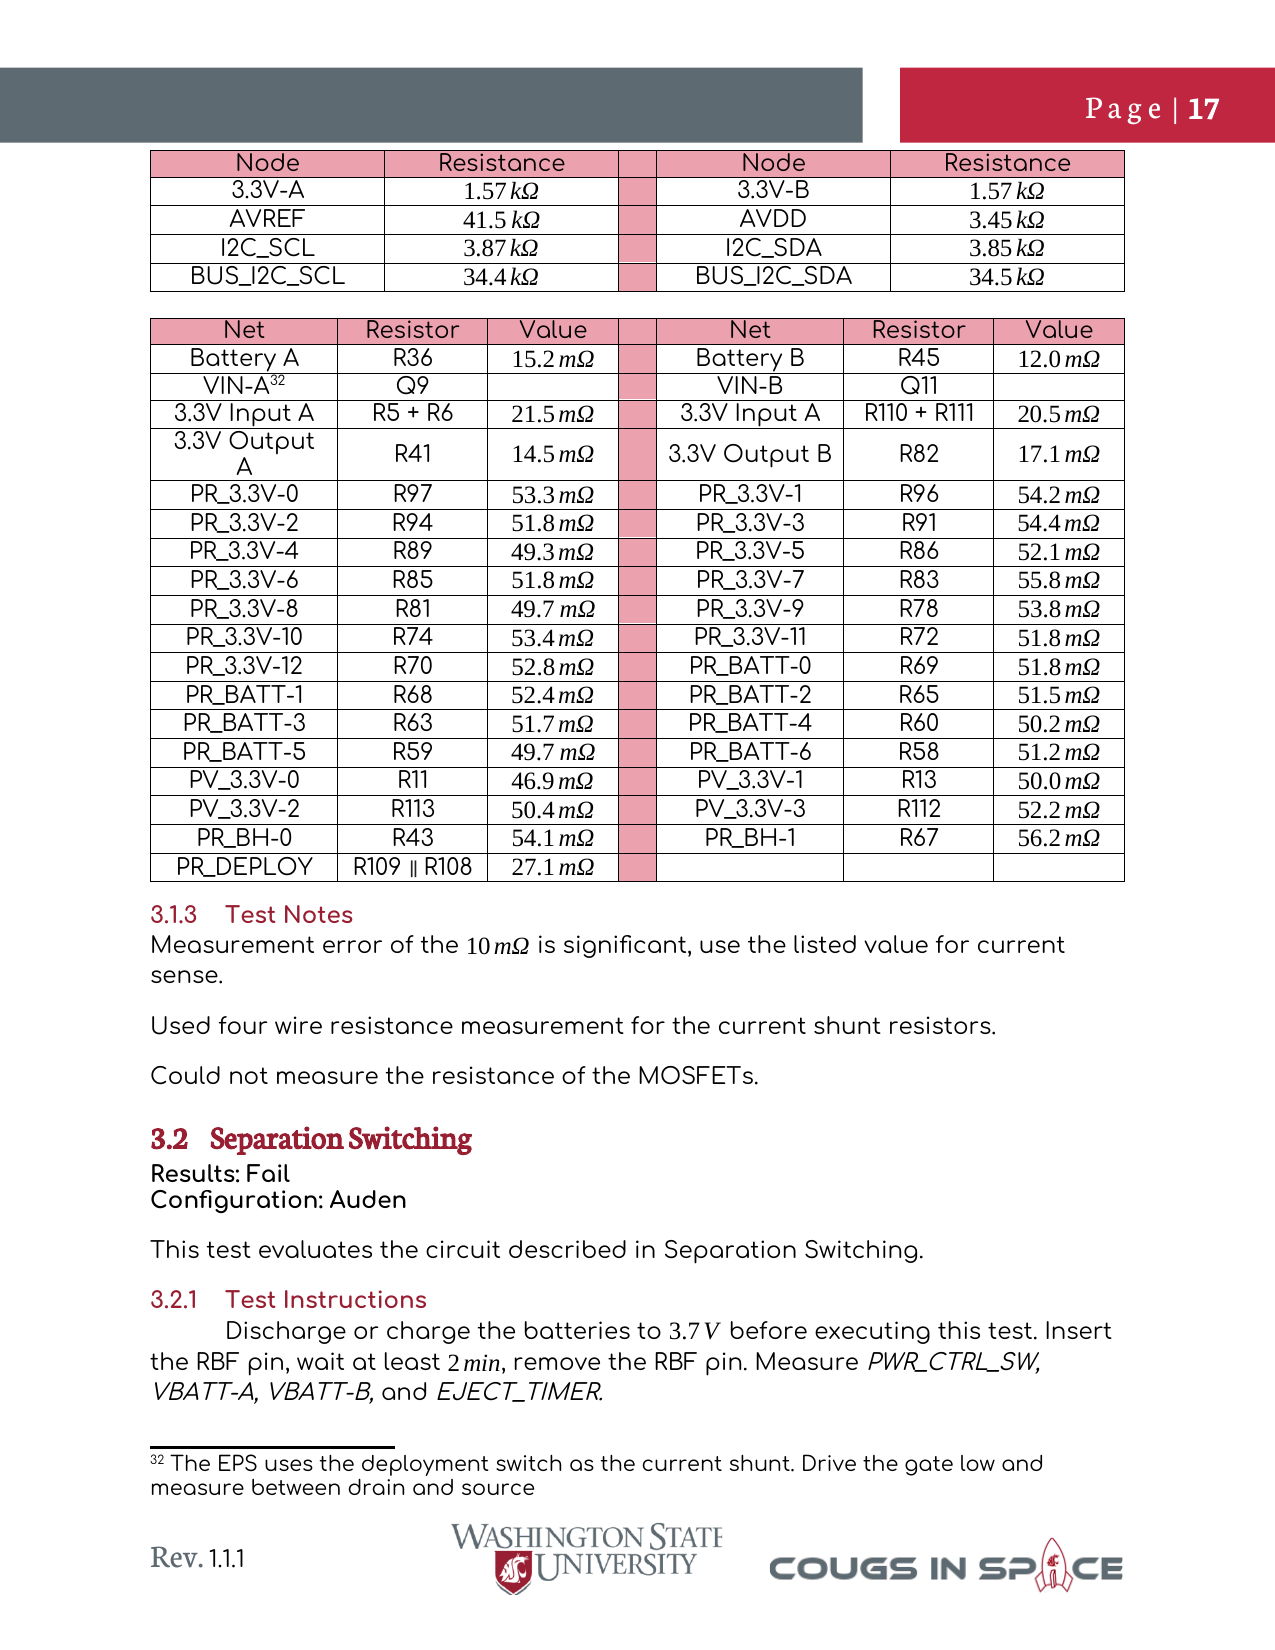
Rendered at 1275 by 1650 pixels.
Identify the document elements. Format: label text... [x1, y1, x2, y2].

table_cell 3.3V Input A [151, 401, 337, 428]
table_cell [619, 567, 656, 595]
text Used four wire resistance measurement for the current shunt resistors. [150, 1014, 1125, 1039]
table_cell [385, 235, 618, 262]
table_header Net [657, 319, 843, 344]
table_cell [488, 567, 618, 595]
table_cell R43 [338, 825, 487, 853]
table_cell R13 [844, 768, 993, 795]
table_cell [488, 739, 618, 767]
table_cell [994, 374, 1124, 399]
table_cell PR_3.3V-0 [151, 481, 337, 509]
table_cell R97 [338, 481, 487, 509]
table_cell PR_BATT-0 [657, 653, 843, 681]
table_cell [994, 481, 1124, 509]
table_cell R41 [338, 429, 487, 480]
table_cell PR_BATT-3 [151, 710, 337, 738]
table_cell [994, 825, 1124, 853]
table_cell 3.3V-A [151, 178, 384, 205]
table_cell [994, 796, 1124, 824]
table_cell R85 [338, 567, 487, 595]
table_cell [488, 401, 618, 428]
table_cell PR_BATT-1 [151, 682, 337, 709]
table_cell [619, 178, 656, 205]
table_cell PR_BATT-4 [657, 710, 843, 738]
table_cell Battery A [151, 345, 337, 373]
table_cell R45 [844, 345, 993, 373]
table_cell PV_3.3V-2 [151, 796, 337, 824]
table_cell [488, 682, 618, 709]
table_cell BUS_I2C_SCL [151, 264, 384, 291]
table_cell [994, 768, 1124, 795]
table_cell [619, 825, 656, 853]
table_cell PR_3.3V-3 [657, 510, 843, 537]
picture [769, 1537, 1123, 1594]
table_cell R58 [844, 739, 993, 767]
table_cell [619, 653, 656, 681]
table_cell [619, 796, 656, 824]
table_cell [891, 235, 1124, 262]
table_cell AVREF [151, 206, 384, 234]
table_cell [619, 401, 656, 428]
table_cell PR_BATT-6 [657, 739, 843, 767]
table_cell [619, 510, 656, 537]
table_cell PR_BH-1 [657, 825, 843, 853]
table_cell R91 [844, 510, 993, 537]
table_cell [619, 539, 656, 566]
table_cell [994, 539, 1124, 566]
text Configuration: Auden [150, 1188, 1125, 1213]
table_cell I2C_SCL [151, 235, 384, 262]
table_cell [891, 206, 1124, 234]
table_cell 3.3V Input A [657, 401, 843, 428]
table_cell [488, 710, 618, 738]
table_cell PV_3.3V-0 [151, 768, 337, 795]
table_cell PV_3.3V-3 [657, 796, 843, 824]
table_cell R70 [338, 653, 487, 681]
table_cell R11 [338, 768, 487, 795]
subtitle Separation Switching [150, 1114, 1125, 1156]
table_header Resistor [338, 319, 487, 344]
table_cell R109 ∥ R108 [338, 854, 487, 881]
table_cell PR_BATT-2 [657, 682, 843, 709]
table_cell R82 [844, 429, 993, 480]
table_cell R5 + R6 [338, 401, 487, 428]
table_cell [619, 235, 656, 262]
table_cell [657, 854, 843, 881]
table_header Node [151, 151, 384, 177]
table_cell [619, 682, 656, 709]
table_cell [488, 825, 618, 853]
table_cell PR_3.3V-6 [151, 567, 337, 595]
table_cell [994, 739, 1124, 767]
table_cell [619, 481, 656, 509]
table_header Value [994, 319, 1124, 344]
text Could not measure the resistance of the MOSFETs. [150, 1064, 1125, 1089]
table_cell PR_3.3V-10 [151, 625, 337, 652]
table_cell [619, 374, 656, 399]
table_cell AVDD [657, 206, 890, 234]
table_cell [994, 510, 1124, 537]
table_cell [994, 429, 1124, 480]
table_cell [994, 653, 1124, 681]
table_cell R89 [338, 539, 487, 566]
table_cell 3.3V Output B [657, 429, 843, 480]
table_cell [619, 206, 656, 234]
table_cell [488, 481, 618, 509]
table_cell R86 [844, 539, 993, 566]
table_header Node [657, 151, 890, 177]
table_cell [994, 567, 1124, 595]
table_cell [891, 264, 1124, 291]
table_cell [488, 796, 618, 824]
table_cell [488, 510, 618, 537]
text This test evaluates the circuit described in Separation Switching. [150, 1238, 1125, 1264]
table_cell [994, 625, 1124, 652]
table_cell [619, 429, 656, 480]
table_cell [994, 682, 1124, 709]
table_cell [488, 539, 618, 566]
table_cell [994, 401, 1124, 428]
table_cell R68 [338, 682, 487, 709]
table_cell BUS_I2C_SDA [657, 264, 890, 291]
table_cell PR_3.3V-7 [657, 567, 843, 595]
table_cell [488, 345, 618, 373]
table_cell R59 [338, 739, 487, 767]
table_cell [619, 710, 656, 738]
table_header [619, 319, 656, 344]
table_header Resistance [891, 151, 1124, 177]
table_cell R69 [844, 653, 993, 681]
table_header Resistor [844, 319, 993, 344]
table_cell R83 [844, 567, 993, 595]
table_cell R72 [844, 625, 993, 652]
table_cell [385, 206, 618, 234]
table_cell [844, 854, 993, 881]
table_cell [619, 596, 656, 623]
table_cell I2C_SDA [657, 235, 890, 262]
table_cell [488, 854, 618, 881]
table_cell VIN-B [657, 374, 843, 399]
table_cell R78 [844, 596, 993, 623]
table_cell R110 + R111 [844, 401, 993, 428]
table_cell [994, 596, 1124, 623]
table_cell R96 [844, 481, 993, 509]
table_cell [619, 739, 656, 767]
table_cell R36 [338, 345, 487, 373]
table_cell Q11 [844, 374, 993, 399]
table_cell [385, 264, 618, 291]
table_cell [488, 374, 618, 399]
table_cell R67 [844, 825, 993, 853]
table_cell [488, 429, 618, 480]
table_cell [994, 345, 1124, 373]
table_cell Q9 [338, 374, 487, 399]
table_cell R65 [844, 682, 993, 709]
table_cell VIN-A [151, 374, 337, 399]
table_cell PR_3.3V-4 [151, 539, 337, 566]
table_cell [488, 625, 618, 652]
table_header Net [151, 319, 337, 344]
table_cell [488, 596, 618, 623]
table_cell PR_3.3V-5 [657, 539, 843, 566]
table_cell PR_BATT-5 [151, 739, 337, 767]
table_header [619, 151, 656, 177]
table_cell PR_3.3V-9 [657, 596, 843, 623]
text Measurement error of the is significant, use the listed value for current sense. [150, 932, 1125, 989]
table_cell R113 [338, 796, 487, 824]
picture [450, 1522, 723, 1595]
table_cell [994, 854, 1124, 881]
table_cell PR_DEPLOY [151, 854, 337, 881]
table_cell PV_3.3V-1 [657, 768, 843, 795]
table_cell R60 [844, 710, 993, 738]
table_header Value [488, 319, 618, 344]
table_cell PR_3.3V-1 [657, 481, 843, 509]
text Results: Fail [150, 1162, 1125, 1188]
table_cell R63 [338, 710, 487, 738]
table_cell PR_3.3V-11 [657, 625, 843, 652]
table_cell [994, 710, 1124, 738]
table_cell [619, 854, 656, 881]
table_cell R112 [844, 796, 993, 824]
table_cell PR_3.3V-8 [151, 596, 337, 623]
table_cell [619, 345, 656, 373]
table_cell Battery B [657, 345, 843, 373]
table_cell R74 [338, 625, 487, 652]
table_cell [385, 178, 618, 205]
text Discharge or charge the batteries to before executing this test. Insert the RBF pin, wait at least , remove the RBF pin. Measure PWR_CTRL_SW, VBATT-A, VBATT-B, and EJECT_TIMER. [150, 1318, 1125, 1406]
table_cell R81 [338, 596, 487, 623]
table_cell PR_3.3V-2 [151, 510, 337, 537]
subtitle Test Instructions [150, 1289, 1125, 1314]
table_header Resistance [385, 151, 618, 177]
table_cell [619, 625, 656, 652]
table_cell 3.3V-B [657, 178, 890, 205]
table_cell [619, 768, 656, 795]
table_cell [891, 178, 1124, 205]
table_cell [488, 768, 618, 795]
table_cell PR_3.3V-12 [151, 653, 337, 681]
table_cell [488, 653, 618, 681]
table_cell 3.3V Output A [151, 429, 337, 480]
subtitle Test Notes [150, 903, 1125, 929]
table_cell R94 [338, 510, 487, 537]
table_cell PR_BH-0 [151, 825, 337, 853]
table_cell [619, 264, 656, 291]
